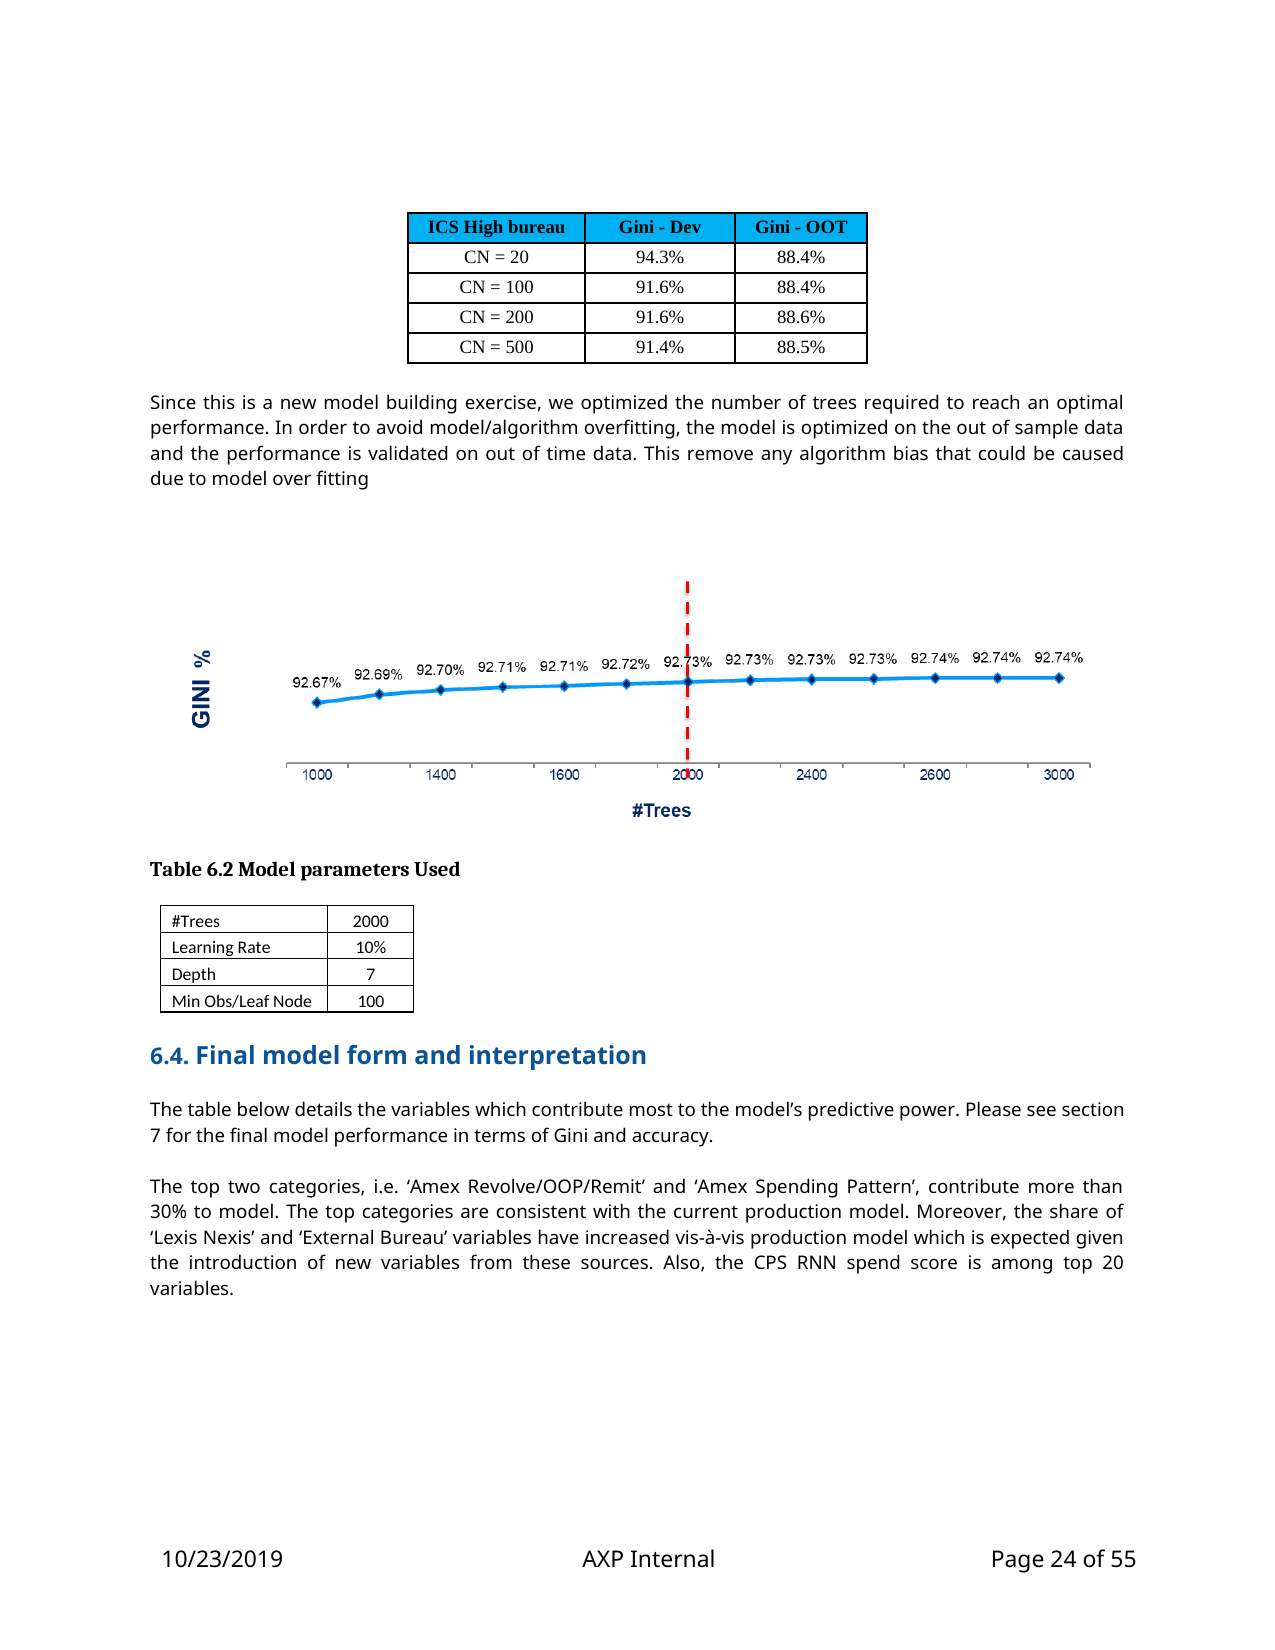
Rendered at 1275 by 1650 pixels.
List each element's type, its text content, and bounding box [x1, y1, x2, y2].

text The top two categories, i.e. ‘Amex Revolve/OOP/Remit’ and ‘Amex Spending Pattern’, contribute more than 30% to model. The top categories are consistent with the current production model. Moreover, the share of ‘Lexis Nexis’ and ‘External Bureau’ variables have increased vis-à-vis production model which is expected given the introduction of new variables from these sources. Also, the CPS RNN spend score is among top 20 variables. [150, 1173, 1125, 1301]
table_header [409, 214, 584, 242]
text Table 6.2 Model parameters Used [150, 857, 1125, 881]
text The table below details the variables which contribute most to the model’s predictive power. Please see section 7 for the final model performance in terms of Gini and accuracy. [150, 1097, 1125, 1148]
picture [150, 567, 1125, 832]
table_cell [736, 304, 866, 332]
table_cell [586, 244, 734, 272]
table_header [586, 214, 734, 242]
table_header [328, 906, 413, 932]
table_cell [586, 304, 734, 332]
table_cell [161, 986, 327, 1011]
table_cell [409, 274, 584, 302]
text Since this is a new model building exercise, we optimized the number of trees required to reach an optimal performance. In order to avoid model/algorithm overfitting, the model is optimized on the out of sample data and the performance is validated on out of time data. This remove any algorithm bias that could be caused due to model over fitting [150, 389, 1125, 491]
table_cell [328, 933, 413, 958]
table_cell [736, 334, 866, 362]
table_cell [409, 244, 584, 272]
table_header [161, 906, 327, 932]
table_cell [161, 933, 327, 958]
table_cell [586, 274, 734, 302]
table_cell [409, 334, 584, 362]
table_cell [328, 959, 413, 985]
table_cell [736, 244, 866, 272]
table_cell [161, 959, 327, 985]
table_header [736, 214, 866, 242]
list Final model form and interpretation [150, 1037, 1125, 1072]
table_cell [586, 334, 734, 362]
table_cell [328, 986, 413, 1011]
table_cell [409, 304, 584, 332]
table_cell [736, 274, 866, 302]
